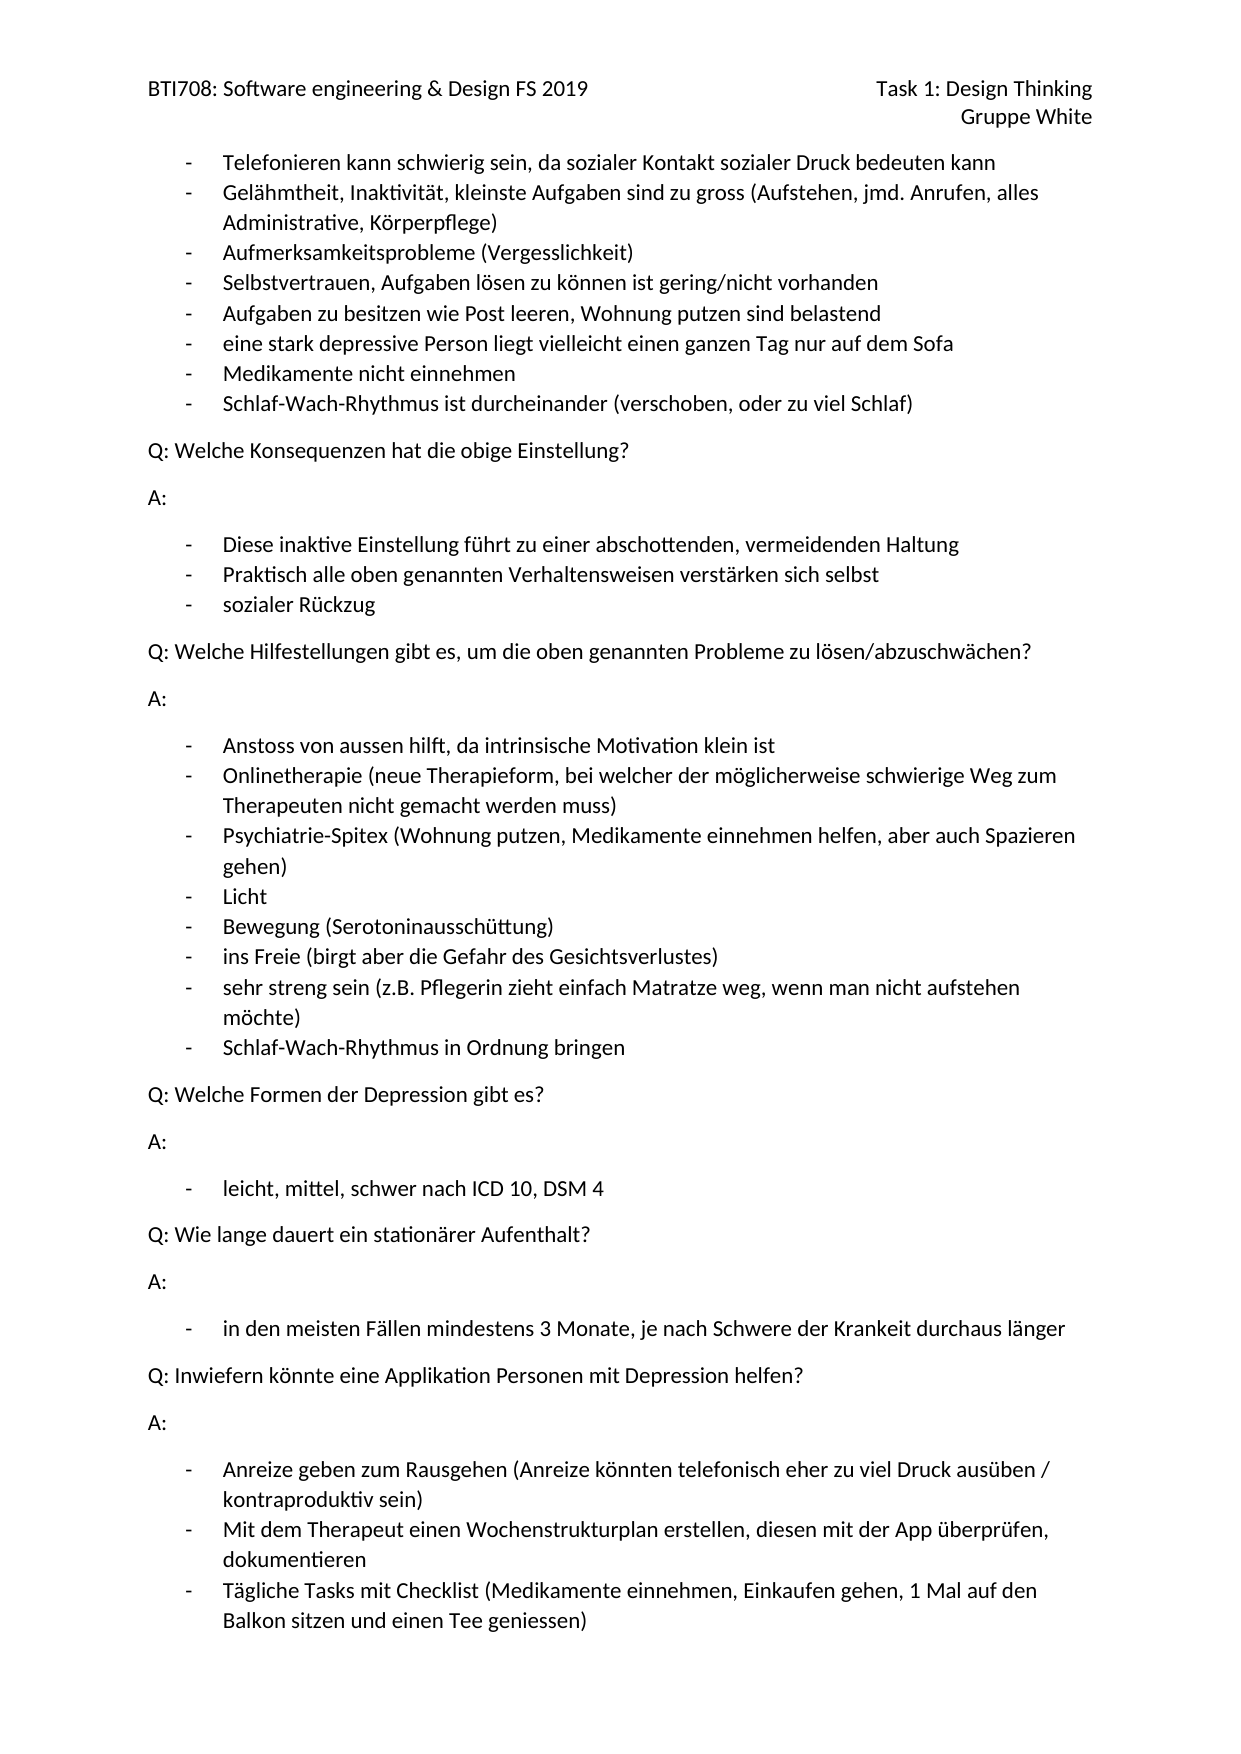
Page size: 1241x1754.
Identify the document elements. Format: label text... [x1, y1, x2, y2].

text Q: Welche Formen der Depression gibt es? [148, 1080, 1093, 1108]
list Psychiatrie-Spitex (Wohnung putzen, Medikamente einnehmen helfen, aber auch Spazieren gehen) [185, 822, 1093, 880]
text Q: Welche Hilfestellungen gibt es, um die oben genannten Probleme zu lösen/abzuschwächen? [148, 637, 1093, 665]
list eine stark depressive Person liegt vielleicht einen ganzen Tag nur auf dem Sofa [185, 329, 1093, 357]
list Bewegung (Serotoninausschüttung) [185, 912, 1093, 940]
text Q: Wie lange dauert ein stationärer Aufenthalt? [148, 1221, 1093, 1248]
list Schlaf-Wach-Rhythmus in Ordnung bringen [185, 1033, 1093, 1061]
list Selbstvertrauen, Aufgaben lösen zu können ist gering/nicht vorhanden [185, 268, 1093, 296]
text A: [148, 1408, 1093, 1436]
list leicht, mittel, schwer nach ICD 10, DSM 4 [185, 1174, 1093, 1202]
list Aufgaben zu besitzen wie Post leeren, Wohnung putzen sind belastend [185, 299, 1093, 327]
list Telefonieren kann schwierig sein, da sozialer Kontakt sozialer Druck bedeuten kann [185, 148, 1093, 176]
list sehr streng sein (z.B. Pflegerin zieht einfach Matratze weg, wenn man nicht aufstehen möchte) [185, 973, 1093, 1031]
text Q: Inwiefern könnte eine Applikation Personen mit Depression helfen? [148, 1361, 1093, 1389]
list sozialer Rückzug [185, 590, 1093, 618]
text A: [148, 1127, 1093, 1155]
list Licht [185, 882, 1093, 910]
list ins Freie (birgt aber die Gefahr des Gesichtsverlustes) [185, 942, 1093, 970]
list Tägliche Tasks mit Checklist (Medikamente einnehmen, Einkaufen gehen, 1 Mal auf den Balkon sitzen und einen Tee geniessen) [185, 1576, 1093, 1634]
list Schlaf-Wach-Rhythmus ist durcheinander (verschoben, oder zu viel Schlaf) [185, 389, 1093, 417]
list Mit dem Therapeut einen Wochenstrukturplan erstellen, diesen mit der App überprüfen, dokumentieren [185, 1515, 1093, 1573]
list Praktisch alle oben genannten Verhaltensweisen verstärken sich selbst [185, 560, 1093, 588]
text A: [148, 483, 1093, 511]
list Diese inaktive Einstellung führt zu einer abschottenden, vermeidenden Haltung [185, 530, 1093, 558]
list Gelähmtheit, Inaktivität, kleinste Aufgaben sind zu gross (Aufstehen, jmd. Anrufen, alles Administrative, Körperpflege) [185, 178, 1093, 236]
list Onlinetherapie (neue Therapieform, bei welcher der möglicherweise schwierige Weg zum Therapeuten nicht gemacht werden muss) [185, 761, 1093, 819]
list Medikamente nicht einnehmen [185, 359, 1093, 387]
list in den meisten Fällen mindestens 3 Monate, je nach Schwere der Krankeit durchaus länger [185, 1314, 1093, 1342]
list Anstoss von aussen hilft, da intrinsische Motivation klein ist [185, 731, 1093, 759]
list Anreize geben zum Rausgehen (Anreize könnten telefonisch eher zu viel Druck ausüben / kontraproduktiv sein) [185, 1455, 1093, 1513]
text A: [148, 684, 1093, 712]
text Q: Welche Konsequenzen hat die obige Einstellung? [148, 436, 1093, 464]
text A: [148, 1267, 1093, 1295]
list Aufmerksamkeitsprobleme (Vergesslichkeit) [185, 238, 1093, 266]
